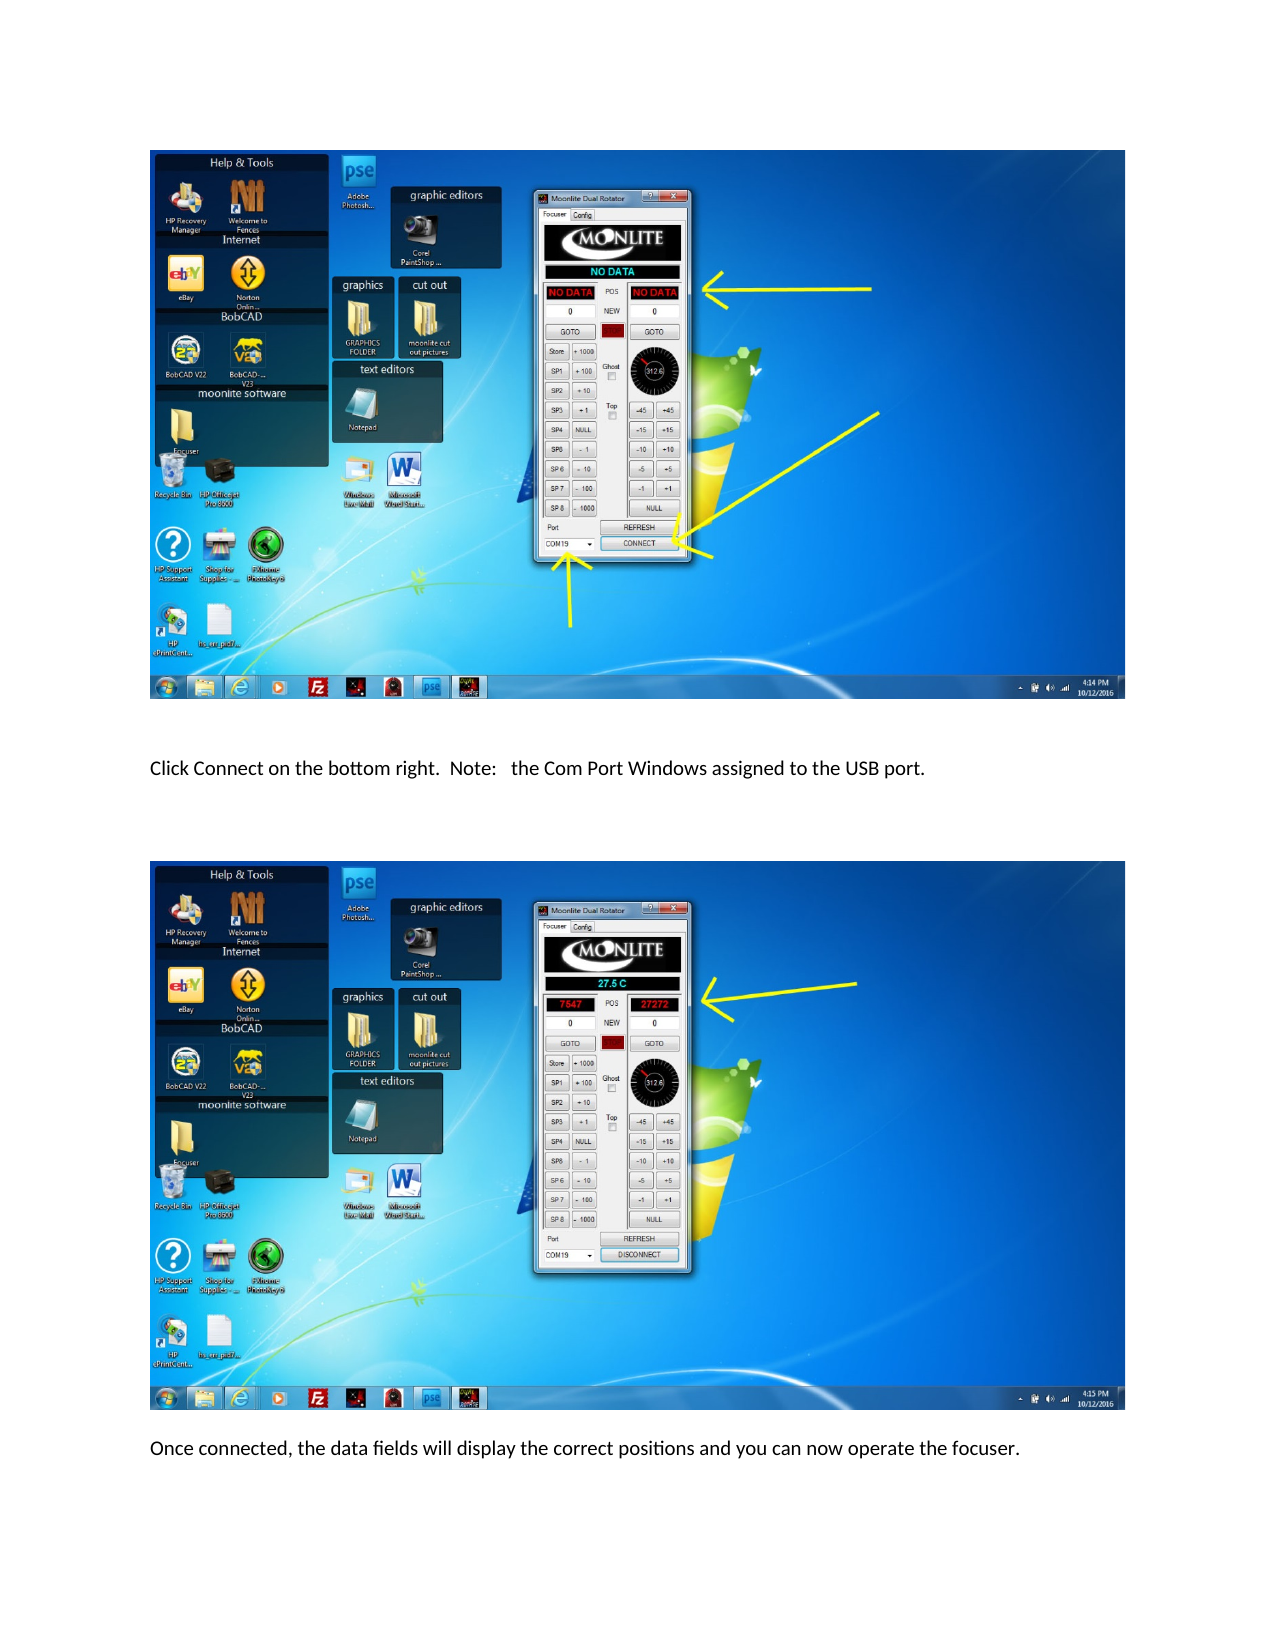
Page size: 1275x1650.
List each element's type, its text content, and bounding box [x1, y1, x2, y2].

picture [150, 150, 1125, 699]
picture [155, 603, 187, 636]
picture [156, 491, 192, 499]
picture [172, 567, 192, 573]
picture [169, 1352, 177, 1357]
picture [150, 861, 1125, 1410]
text Once connected, the data fields will display the correct positions and you can now operate the focuser. [150, 1435, 1125, 1460]
picture [156, 1202, 190, 1209]
text Click Connect on the bottom right. Note: the Com Port Windows assigned to the USB port. [150, 756, 1125, 781]
picture [153, 1361, 192, 1367]
picture [150, 464, 157, 472]
picture [206, 448, 212, 455]
picture [155, 1314, 187, 1347]
picture [169, 641, 178, 646]
picture [177, 651, 192, 655]
picture [168, 1278, 192, 1284]
picture [153, 650, 175, 655]
picture [160, 1288, 187, 1292]
